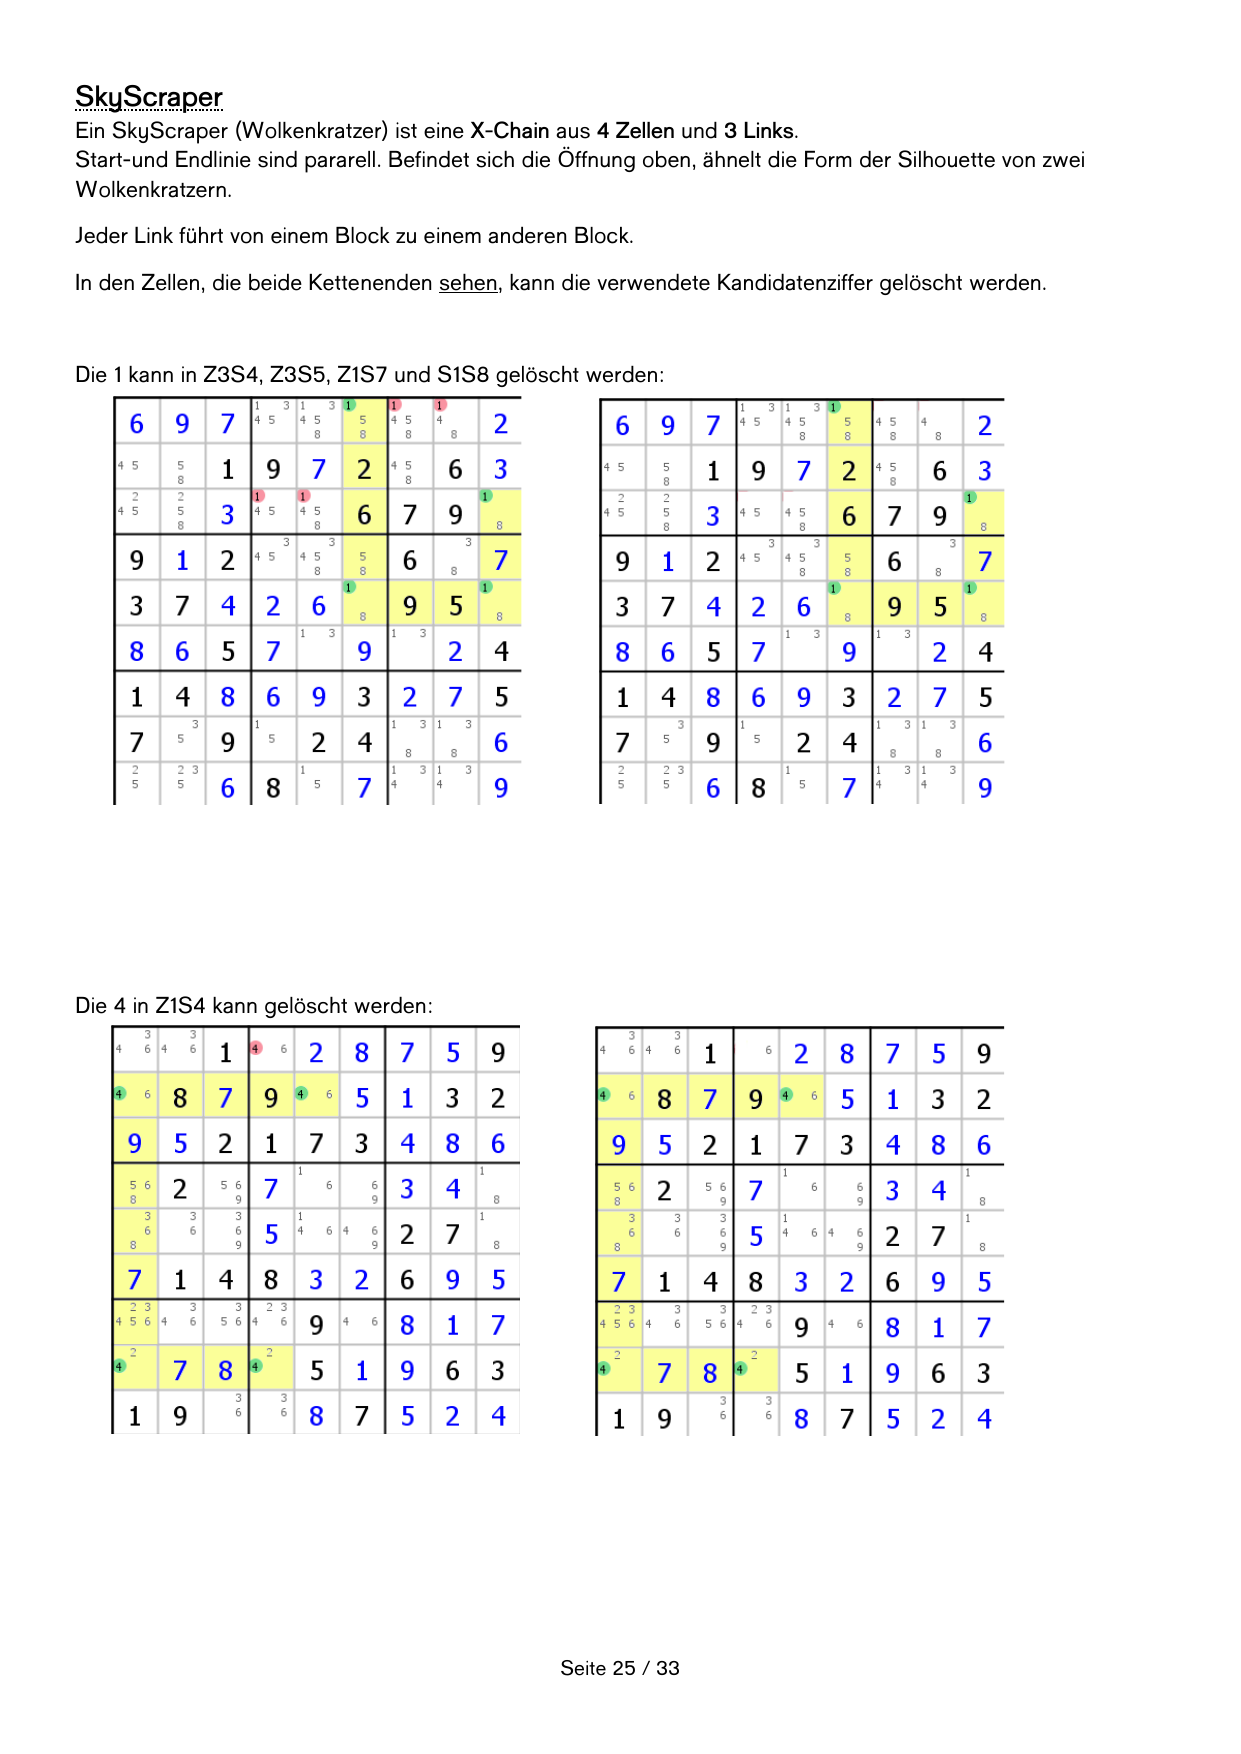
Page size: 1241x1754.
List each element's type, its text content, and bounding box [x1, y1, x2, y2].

text Die 1 kann in Z3S4, Z3S5, Z1S7 und S1S8 gelöscht werden: [75, 361, 1165, 388]
picture [112, 395, 522, 805]
picture [110, 1024, 520, 1434]
picture [594, 1025, 1005, 1436]
text Die 4 in Z1S4 kann gelöscht werden: [75, 992, 1165, 1019]
text Jeder Link führt von einem Block zu einem anderen Block. [75, 222, 1165, 249]
subtitle SkyScraper [75, 79, 1165, 114]
text Ein SkyScraper (Wolkenkratzer) ist eine X-Chain aus 4 Zellen und 3 Links. Start-und Endlinie sind pararell. Befindet sich die Öffnung oben, ähnelt die Form der Silhouette von zwei Wolkenkratzern. [75, 117, 1165, 203]
text In den Zellen, die beide Kettenenden sehen, kann die verwendete Kandidatenziffer gelöscht werden. [75, 268, 1165, 296]
picture [598, 397, 1005, 804]
